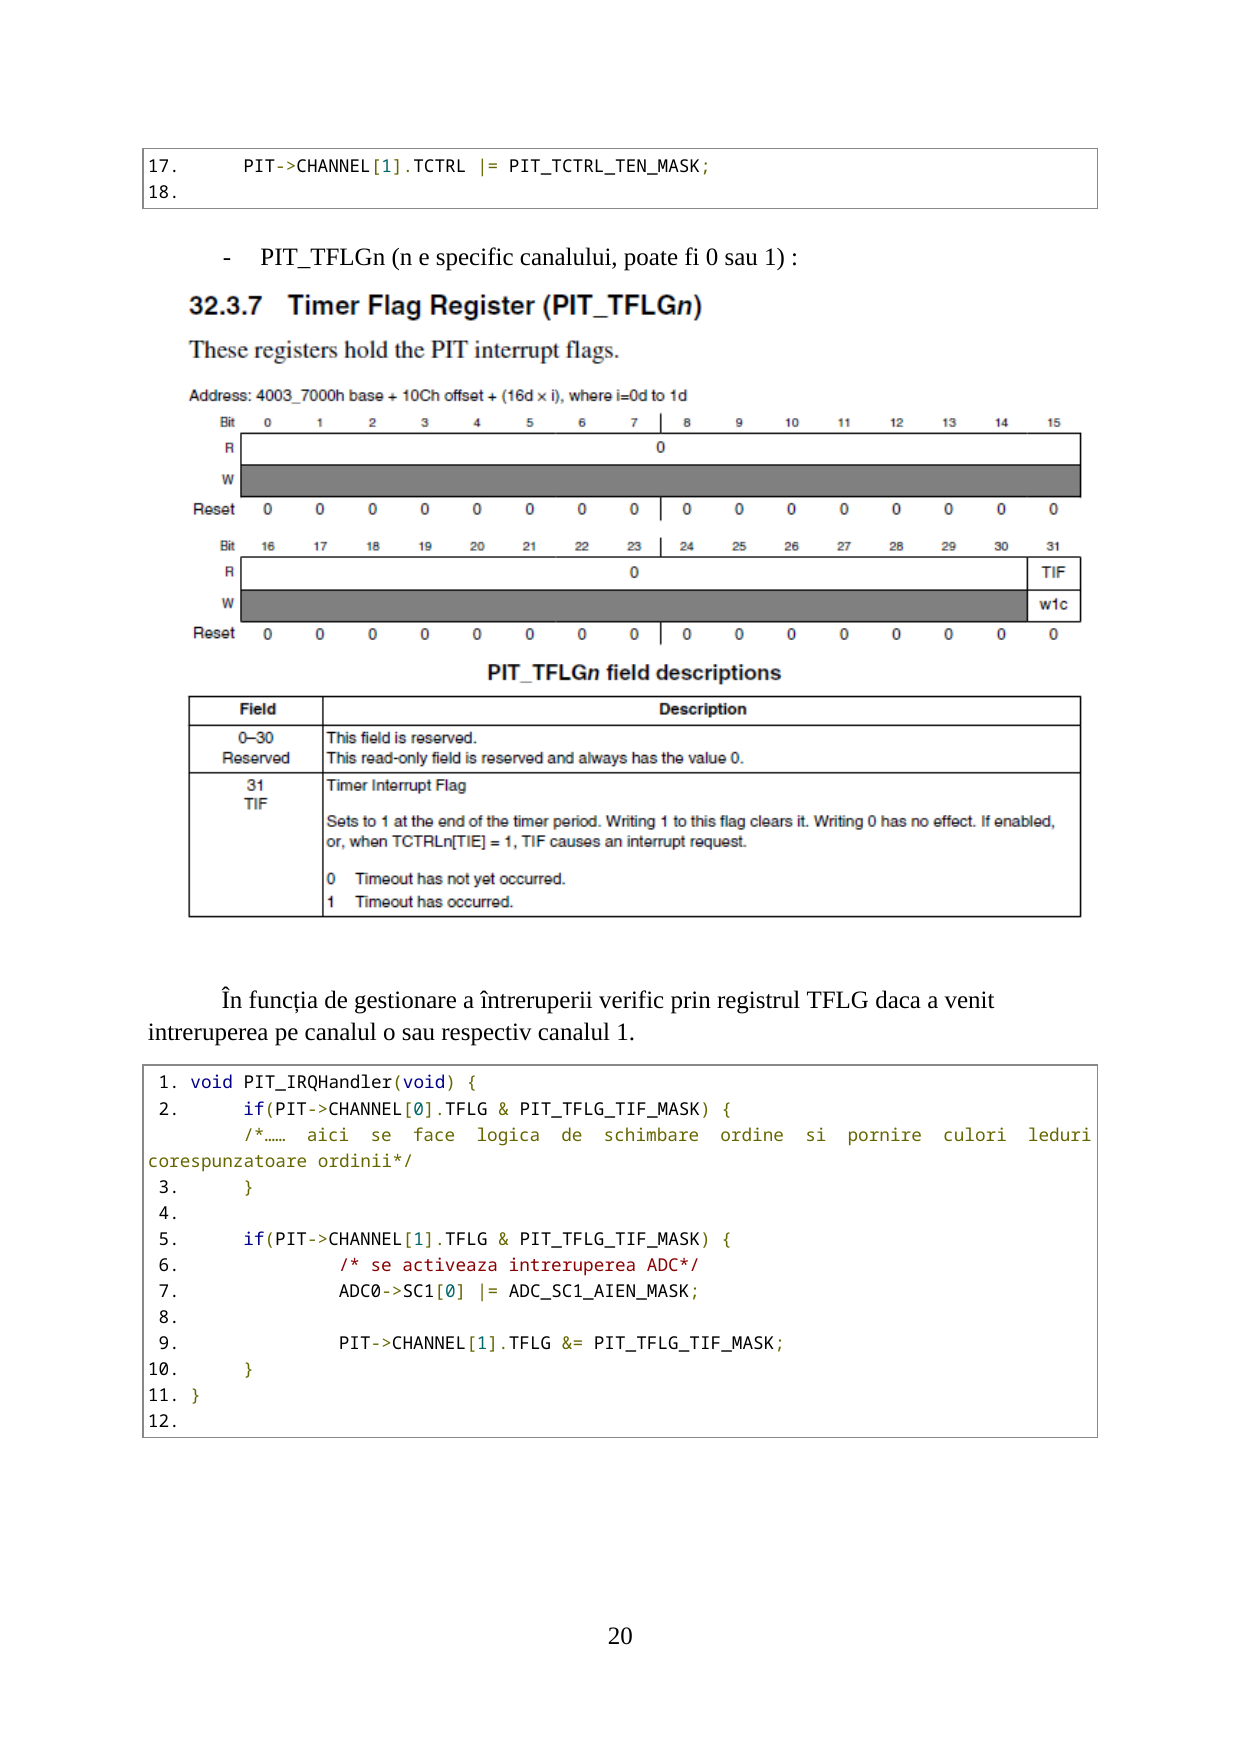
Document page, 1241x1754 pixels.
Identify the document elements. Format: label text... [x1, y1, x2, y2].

text 18. [144, 174, 1097, 208]
text 1. void PIT_IRQHandler(void) { [144, 1066, 1097, 1090]
text În funcția de gestionare a întreruperii verific prin registrul TFLG daca a venit intreruperea pe canalul o sau respectiv canalul 1. [148, 986, 1092, 1045]
text /*…… aici se face logica de schimbare ordine si pornire culori leduri corespunzatoare ordinii*/ [144, 1116, 1097, 1168]
text 11. } [144, 1377, 1097, 1403]
text 10. } [144, 1351, 1097, 1377]
text 3. } [144, 1168, 1097, 1194]
picture [147, 290, 1093, 919]
list PIT_TFLGn (n e specific canalului, poate fi 0 sau 1) : [223, 242, 1092, 271]
text 6. /* se activeaza intreruperea ADC*/ [144, 1247, 1097, 1273]
text 4. [144, 1194, 1097, 1221]
text 5. if(PIT->CHANNEL[1].TFLG & PIT_TFLG_TIF_MASK) { [144, 1221, 1097, 1247]
text 7. ADC0->SC1[0] |= ADC_SC1_AIEN_MASK; [144, 1273, 1097, 1299]
text 12. [144, 1403, 1097, 1437]
text 2. if(PIT->CHANNEL[0].TFLG & PIT_TFLG_TIF_MASK) { [144, 1090, 1097, 1116]
text 8. [144, 1299, 1097, 1325]
text 9. PIT->CHANNEL[1].TFLG &= PIT_TFLG_TIF_MASK; [144, 1325, 1097, 1351]
text 17. PIT->CHANNEL[1].TCTRL |= PIT_TCTRL_TEN_MASK; [144, 149, 1097, 174]
